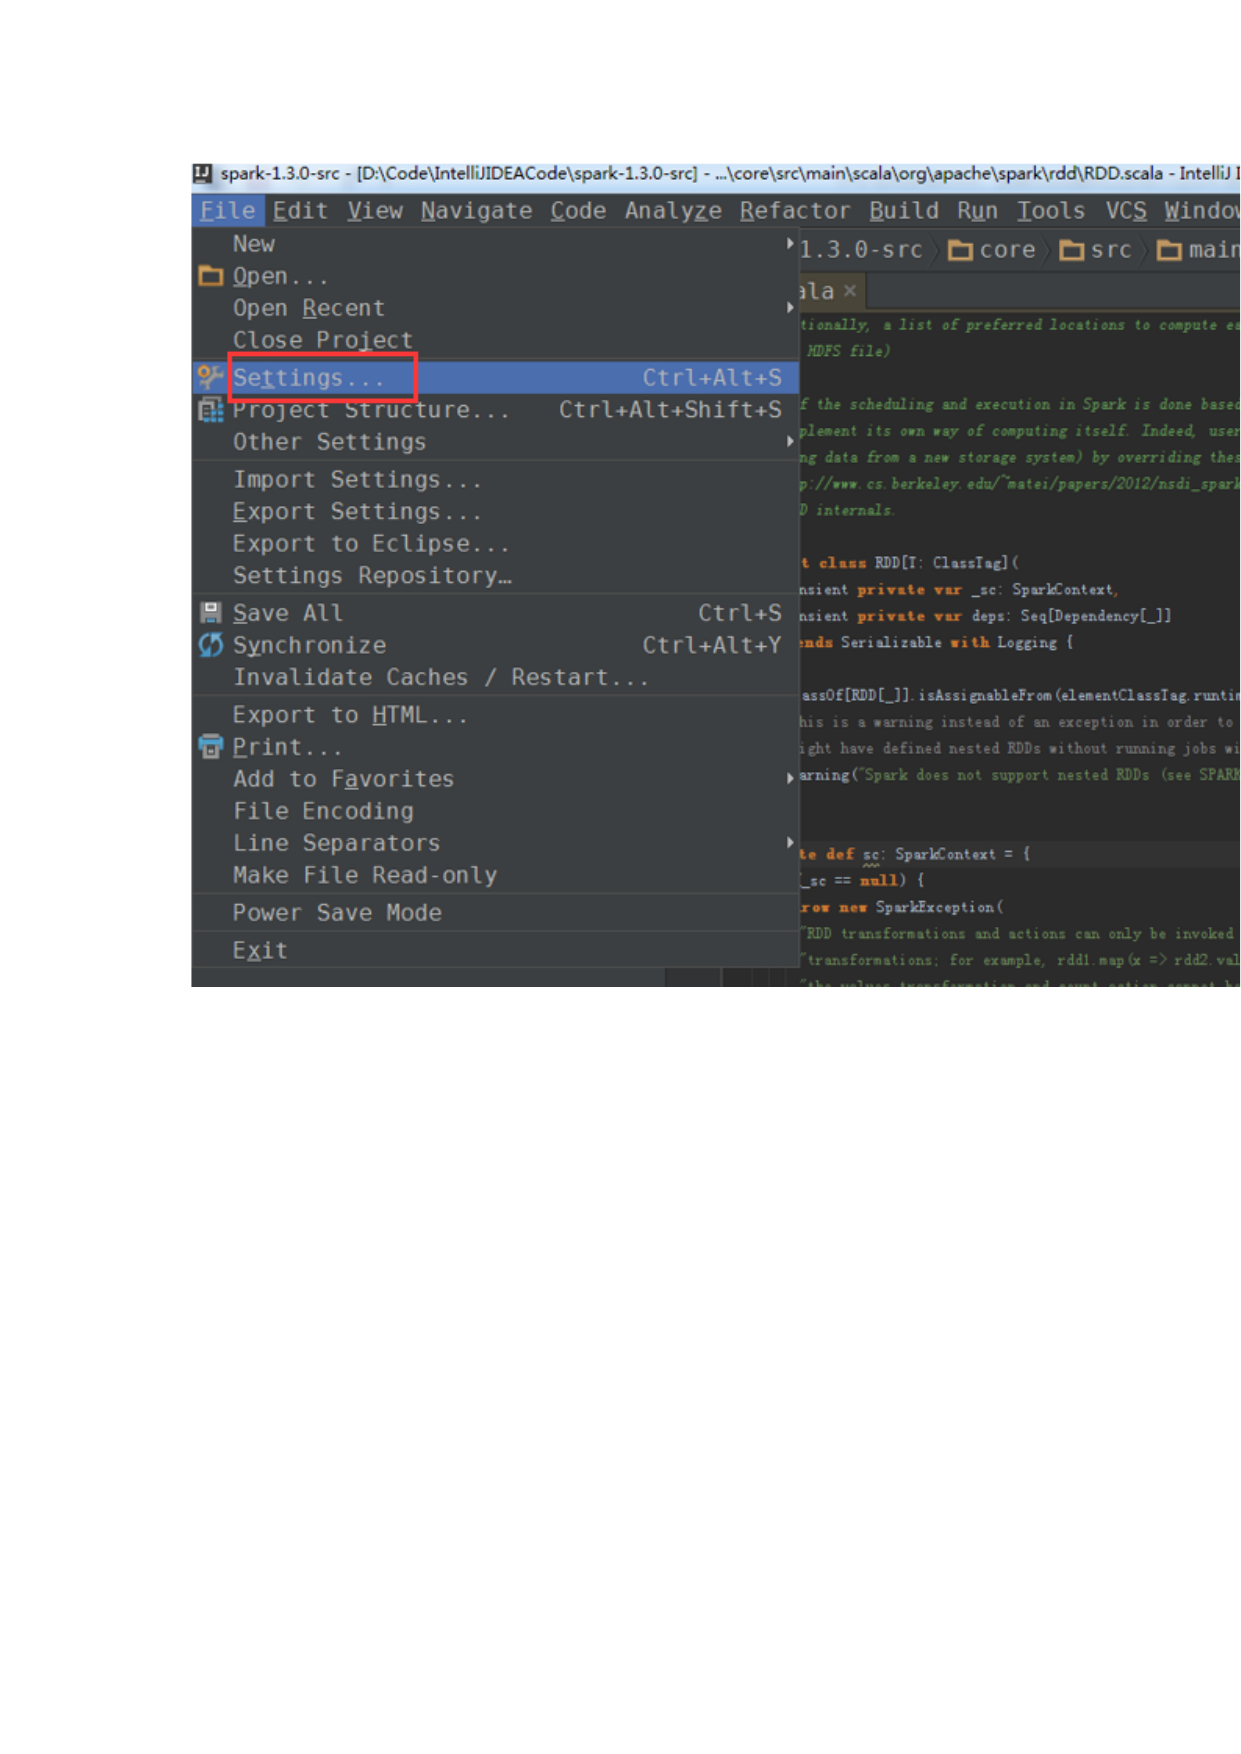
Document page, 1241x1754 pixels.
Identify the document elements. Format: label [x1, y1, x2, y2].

picture [187, 162, 1241, 987]
